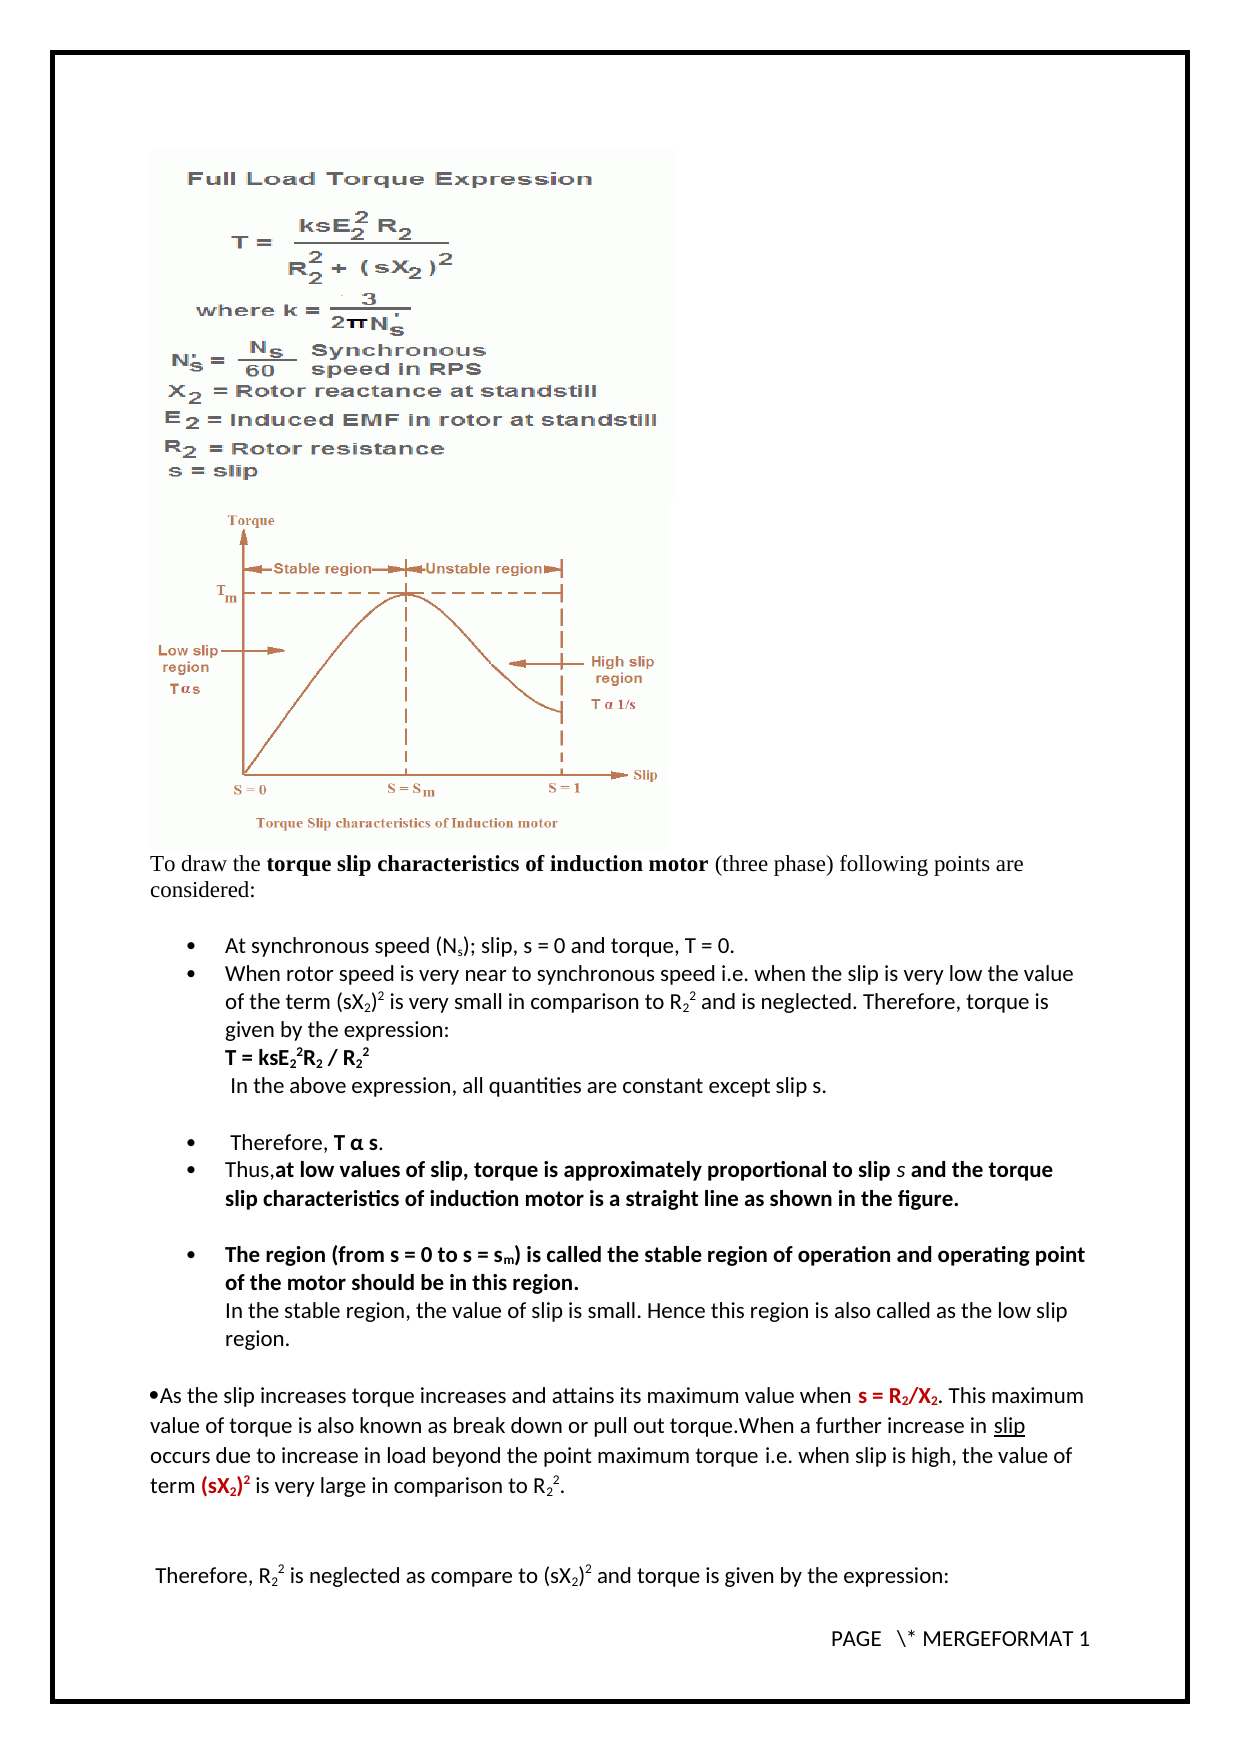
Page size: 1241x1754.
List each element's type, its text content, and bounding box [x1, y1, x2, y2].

list Therefore, T α s. [187, 1128, 1090, 1156]
list Thus,at low values of slip, torque is approximately proportional to slip s and the torque slip characteristics of induction motor is a straight line as shown in the figure. [187, 1156, 1090, 1240]
text As the slip increases torque increases and attains its maximum value when s = R2/X2. This maximum value of torque is also known as break down or pull out torque.When a further increase in slip occurs due to increase in load beyond the point maximum torque i.e. when slip is high, the value of term (sX2)2 is very large in comparison to R22. [150, 1381, 1090, 1530]
list At synchronous speed (Ns); slip, s = 0 and torque, T = 0. [187, 931, 1090, 959]
picture [150, 150, 675, 850]
list The region (from s = 0 to s = sm) is called the stable region of operation and operating point of the motor should be in this region. In the stable region, the value of slip is small. Hence this region is also called as the low slip region. [187, 1240, 1090, 1352]
text Therefore, R22 is neglected as compare to (sX2)2 and torque is given by the expression: [150, 1561, 1090, 1589]
list When rotor speed is very near to synchronous speed i.e. when the slip is very low the value of the term (sX2)2 is very small in comparison to R22 and is neglected. Therefore, torque is given by the expression: T = ksE22R2 / R22 In the above expression, all quantities are constant except slip s. [187, 959, 1090, 1128]
